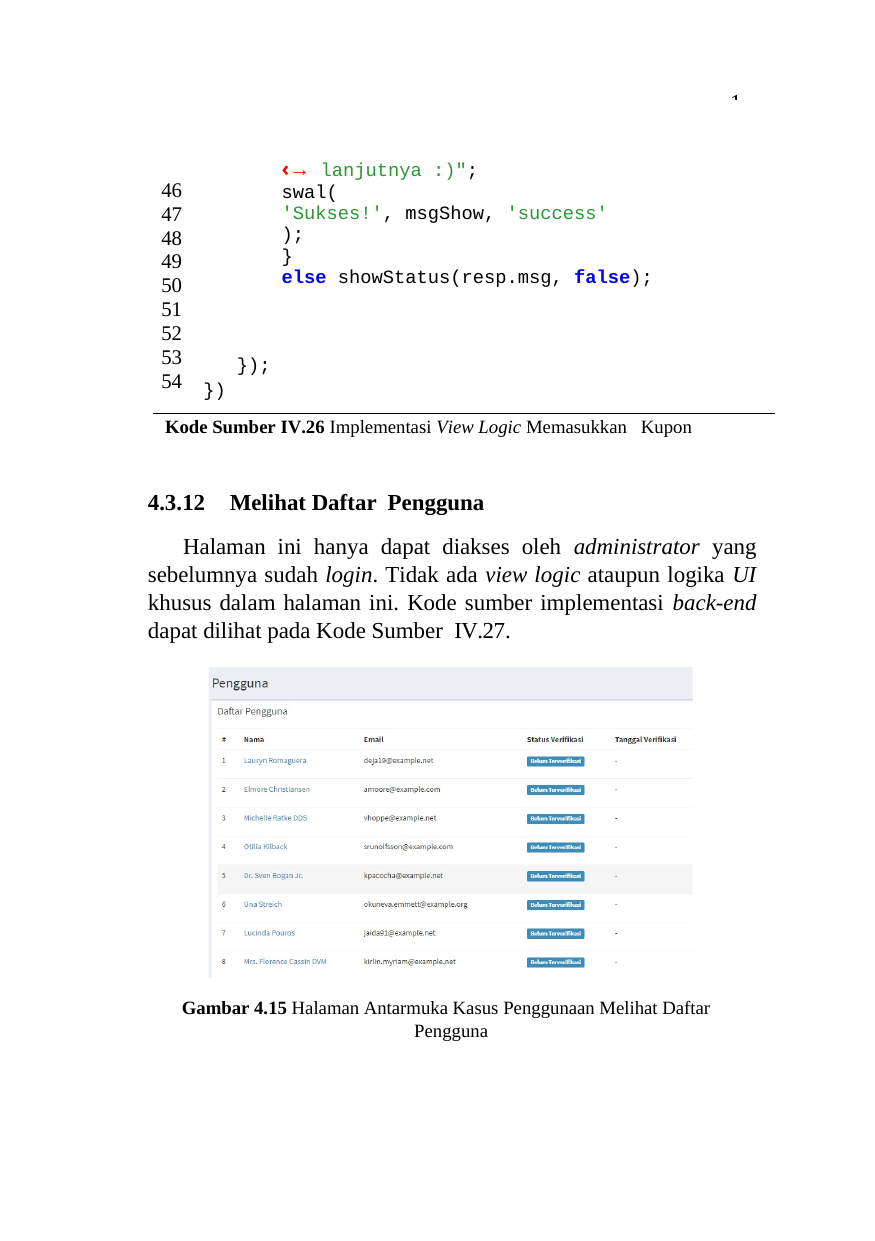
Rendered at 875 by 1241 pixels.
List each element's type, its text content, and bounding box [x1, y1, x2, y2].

text Halaman ini hanya dapat diakses oleh administrator yang sebelumnya sudah login. Tidak ada view logic ataupun logika UI khusus dalam halaman ini. Kode sumber implementasi back-end dapat dilihat pada Kode Sumber IV.27. [148, 533, 756, 643]
subtitle Melihat Daftar Pengguna [148, 489, 768, 516]
text Kode Sumber IV.26 Implementasi View Logic Memasukkan Kupon [165, 416, 768, 437]
picture [208, 667, 693, 978]
